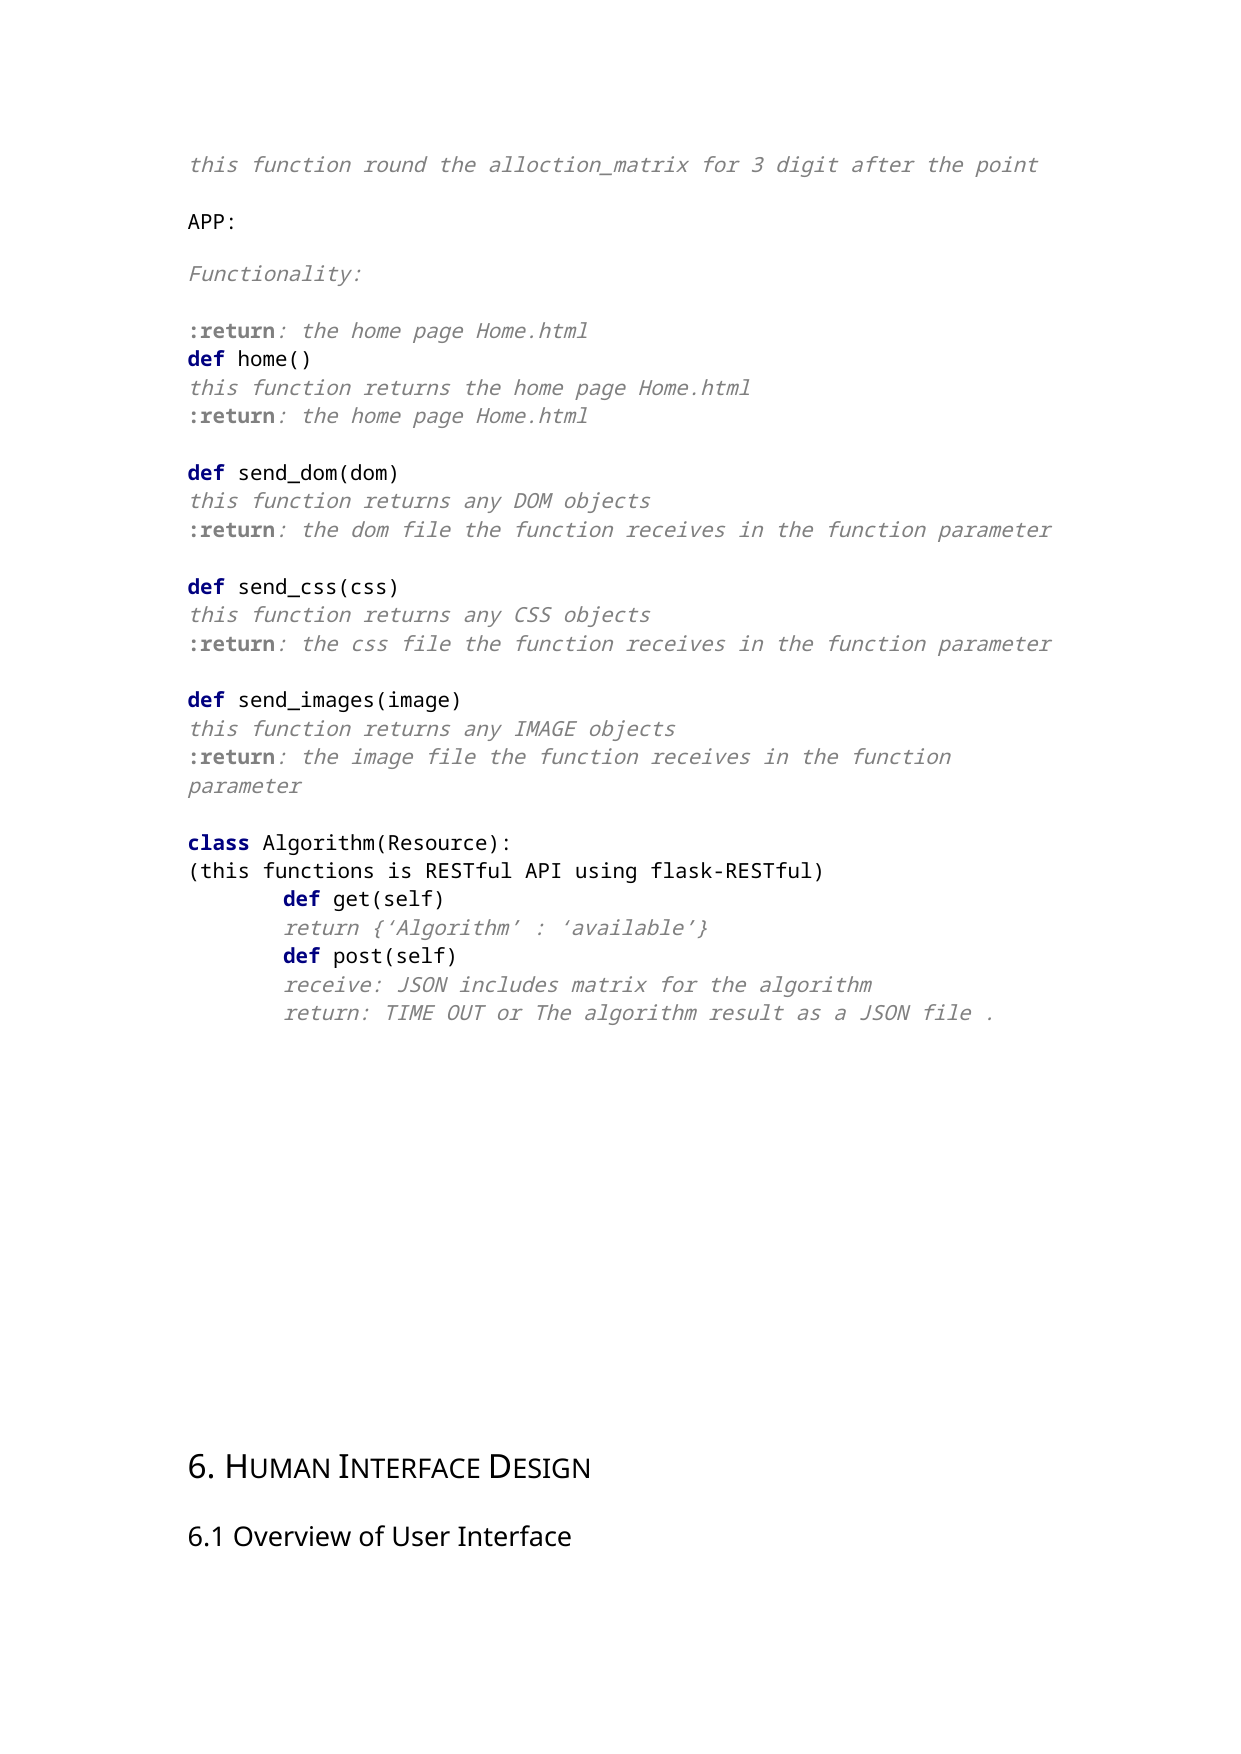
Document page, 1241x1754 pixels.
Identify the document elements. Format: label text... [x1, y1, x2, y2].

text this function round the alloction_matrix for 3 digit after the point [187, 150, 1053, 178]
text receive: JSON includes matrix for the algorithm [187, 970, 1053, 998]
text def home() [187, 344, 1053, 373]
text return {‘Algorithm’ : ‘available’} [187, 913, 1053, 941]
text this function returns any DOM objects [187, 486, 1053, 515]
text def send_dom(dom) [187, 458, 1053, 486]
text :return: the dom file the function receives in the function parameter [187, 515, 1053, 543]
text APP: [187, 207, 1053, 235]
text return: TIME OUT or The algorithm result as a JSON file . [187, 998, 1053, 1027]
text this function returns the home page Home.html [187, 373, 1053, 401]
text Functionality: [187, 259, 1053, 287]
text def send_images(image) [187, 686, 1053, 714]
text 6. HUMAN INTERFACE DESIGN [187, 1443, 1053, 1489]
text :return: the css file the function receives in the function parameter [187, 629, 1053, 657]
text def send_css(css) [187, 572, 1053, 600]
text this function returns any IMAGE objects [187, 714, 1053, 742]
text def post(self) [187, 941, 1053, 970]
text this function returns any CSS objects [187, 600, 1053, 629]
text :return: the image file the function receives in the function parameter [187, 742, 1053, 799]
text 6.1 Overview of User Interface [187, 1518, 1053, 1555]
text class Algorithm(Resource): [187, 828, 1053, 856]
text :return: the home page Home.html [187, 401, 1053, 429]
text :return: the home page Home.html [187, 287, 1053, 344]
text def get(self) [187, 884, 1053, 913]
text (this functions is RESTful API using flask-RESTful) [187, 856, 1053, 884]
